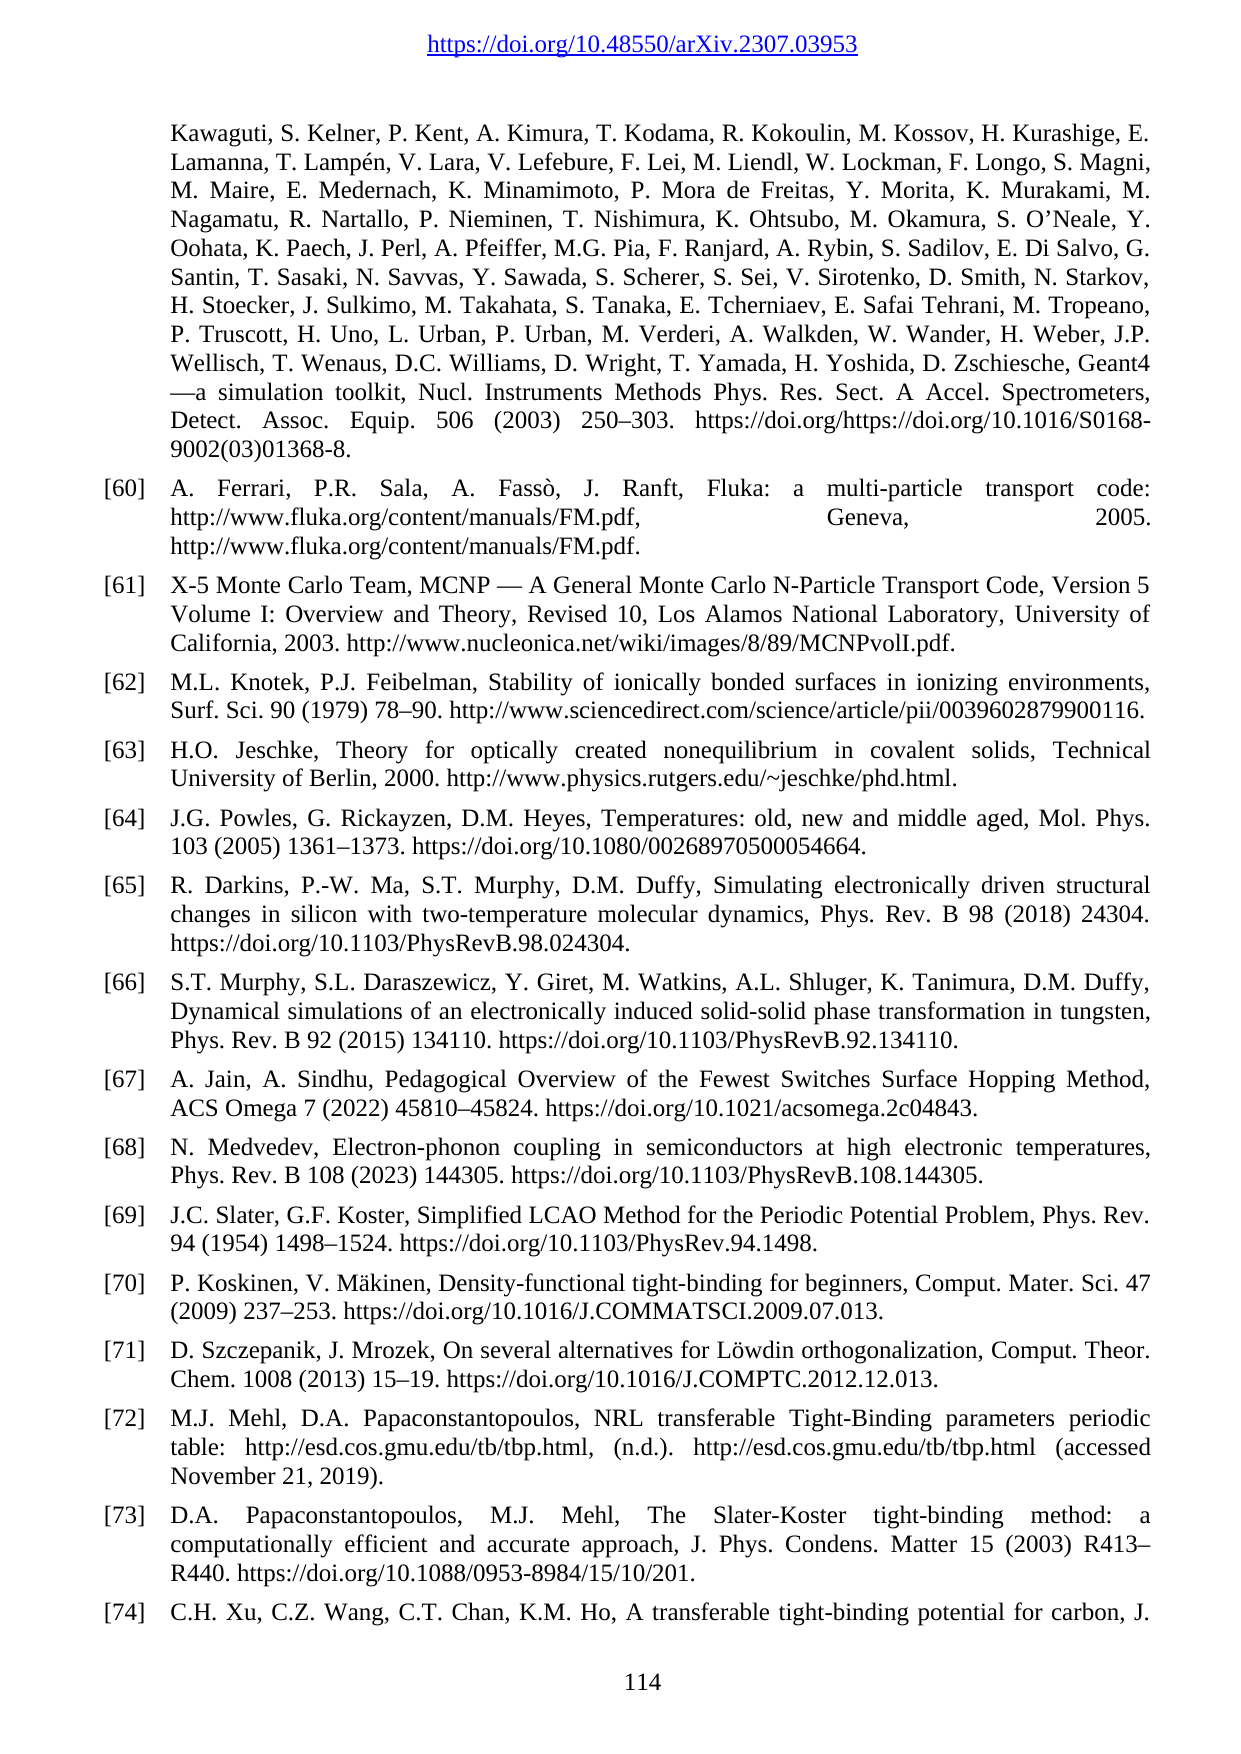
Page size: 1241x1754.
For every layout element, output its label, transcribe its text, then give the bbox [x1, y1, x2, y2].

text [60] A. Ferrari, P.R. Sala, A. Fassò, J. Ranft, Fluka: a multi-particle transport code: http://www.fluka.org/content/manuals/FM.pdf, Geneva, 2005. http://www.fluka.org/content/manuals/FM.pdf. [103, 473, 1152, 560]
text [67] A. Jain, A. Sindhu, Pedagogical Overview of the Fewest Switches Surface Hopping Method, ACS Omega 7 (2022) 45810–45824. https://doi.org/10.1021/acsomega.2c04843. [103, 1064, 1152, 1121]
text [69] J.C. Slater, G.F. Koster, Simplified LCAO Method for the Periodic Potential Problem, Phys. Rev. 94 (1954) 1498–1524. https://doi.org/10.1103/PhysRev.94.1498. [103, 1200, 1152, 1257]
text [63] H.O. Jeschke, Theory for optically created nonequilibrium in covalent solids, Technical University of Berlin, 2000. http://www.physics.rutgers.edu/~jeschke/phd.html. [103, 735, 1152, 792]
text [65] R. Darkins, P.-W. Ma, S.T. Murphy, D.M. Duffy, Simulating electronically driven structural changes in silicon with two-temperature molecular dynamics, Phys. Rev. B 98 (2018) 24304. https://doi.org/10.1103/PhysRevB.98.024304. [103, 871, 1152, 957]
text [68] N. Medvedev, Electron-phonon coupling in semiconductors at high electronic temperatures, Phys. Rev. B 108 (2023) 144305. https://doi.org/10.1103/PhysRevB.108.144305. [103, 1132, 1152, 1189]
text [73] D.A. Papaconstantopoulos, M.J. Mehl, The Slater-Koster tight-binding method: a computationally efficient and accurate approach, J. Phys. Condens. Matter 15 (2003) R413–R440. https://doi.org/10.1088/0953-8984/15/10/201. [103, 1500, 1152, 1586]
text [61] X-5 Monte Carlo Team, MCNP — A General Monte Carlo N-Particle Transport Code, Version 5 Volume I: Overview and Theory, Revised 10, Los Alamos National Laboratory, University of California, 2003. http://www.nucleonica.net/wiki/images/8/89/MCNPvolI.pdf. [103, 570, 1152, 656]
text [64] J.G. Powles, G. Rickayzen, D.M. Heyes, Temperatures: old, new and middle aged, Mol. Phys. 103 (2005) 1361–1373. https://doi.org/10.1080/00268970500054664. [103, 803, 1152, 860]
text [103, 1597, 1152, 1626]
text [62] M.L. Knotek, P.J. Feibelman, Stability of ionically bonded surfaces in ionizing environments, Surf. Sci. 90 (1979) 78–90. http://www.sciencedirect.com/science/article/pii/0039602879900116. [103, 667, 1152, 724]
text [71] D. Szczepanik, J. Mrozek, On several alternatives for Löwdin orthogonalization, Comput. Theor. Chem. 1008 (2013) 15–19. https://doi.org/10.1016/J.COMPTC.2012.12.013. [103, 1336, 1152, 1393]
text [70] P. Koskinen, V. Mäkinen, Density-functional tight-binding for beginners, Comput. Mater. Sci. 47 (2009) 237–253. https://doi.org/10.1016/J.COMMATSCI.2009.07.013. [103, 1268, 1152, 1325]
text [72] M.J. Mehl, D.A. Papaconstantopoulos, NRL transferable Tight-Binding parameters periodic table: http://esd.cos.gmu.edu/tb/tbp.html, (n.d.). http://esd.cos.gmu.edu/tb/tbp.html (accessed November 21, 2019). [103, 1403, 1152, 1490]
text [103, 118, 1152, 463]
text [66] S.T. Murphy, S.L. Daraszewicz, Y. Giret, M. Watkins, A.L. Shluger, K. Tanimura, D.M. Duffy, Dynamical simulations of an electronically induced solid-solid phase transformation in tungsten, Phys. Rev. B 92 (2015) 134110. https://doi.org/10.1103/PhysRevB.92.134110. [103, 967, 1152, 1053]
